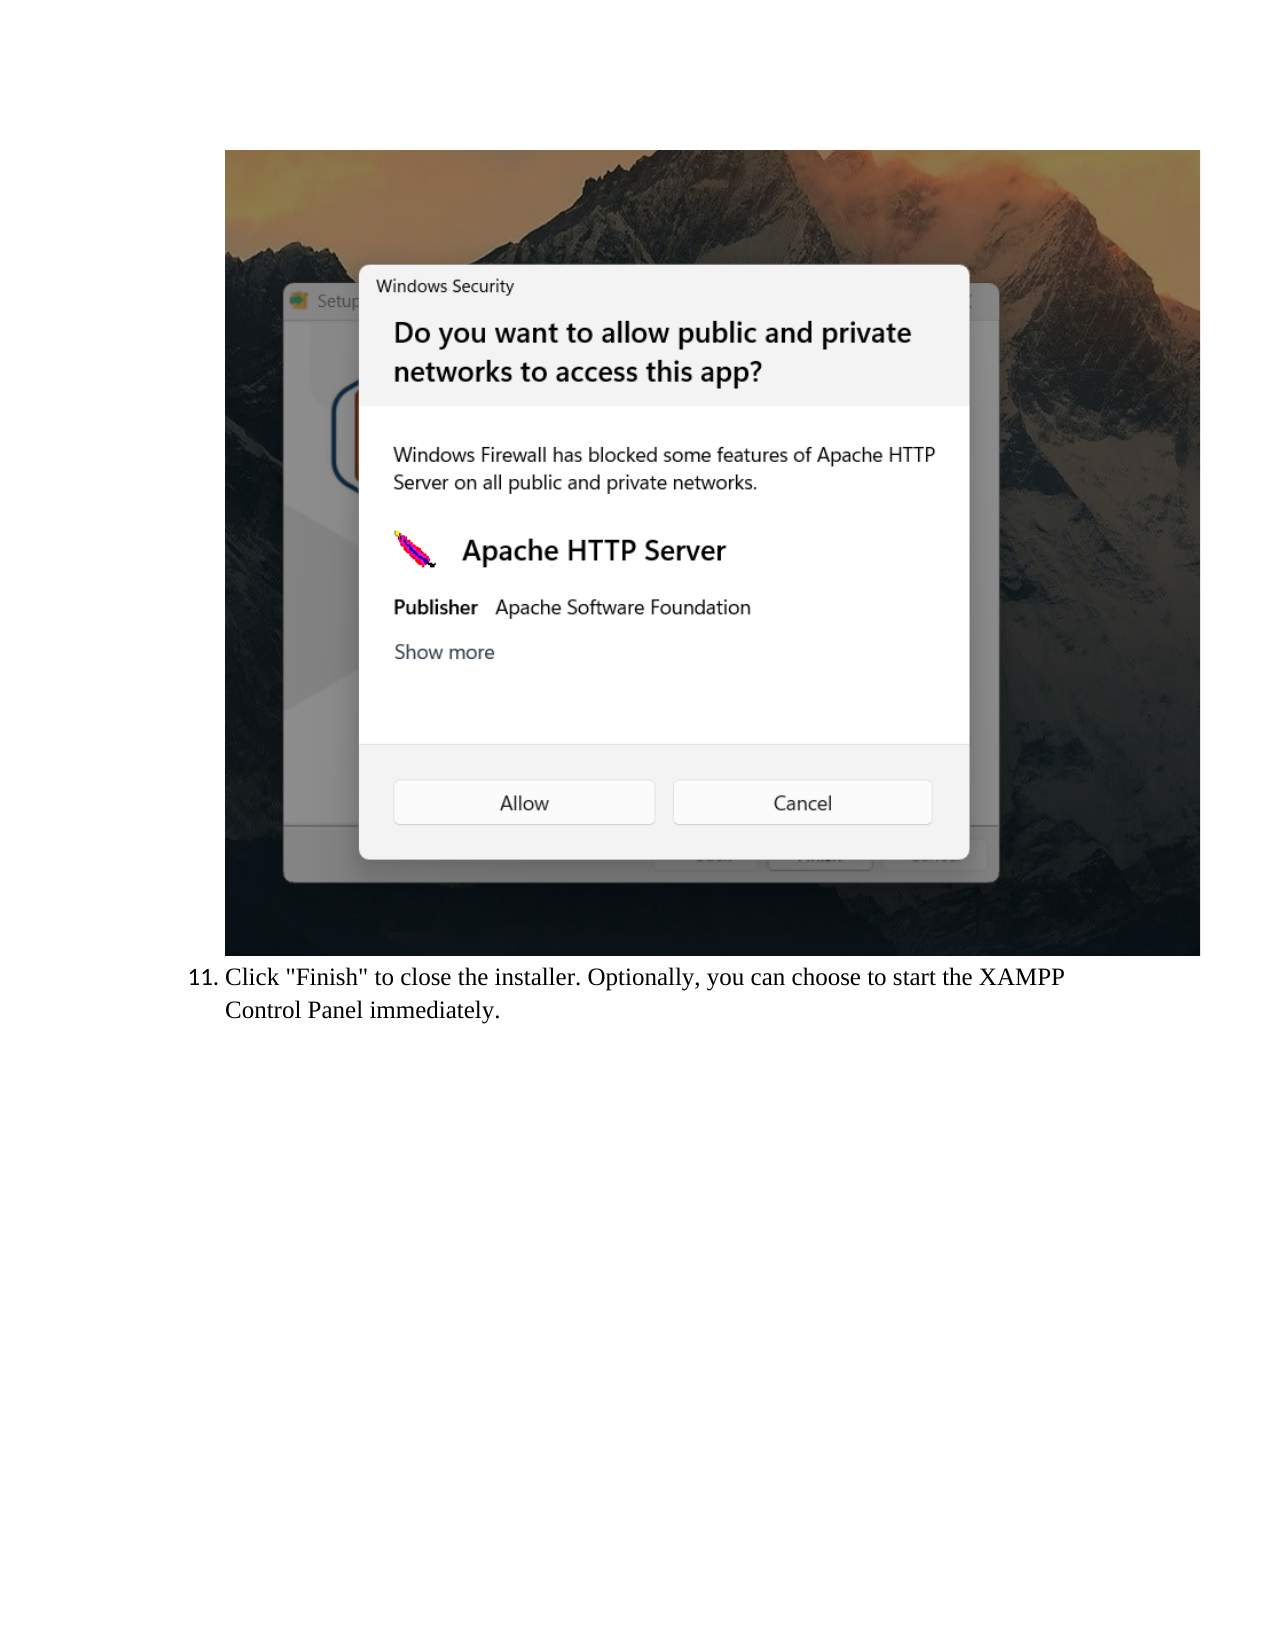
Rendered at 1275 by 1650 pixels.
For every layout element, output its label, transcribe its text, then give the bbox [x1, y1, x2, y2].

list Click "Finish" to close the installer. Optionally, you can choose to start the XAMPP Control Panel immediately. [187, 961, 1125, 1024]
picture [225, 150, 1200, 956]
